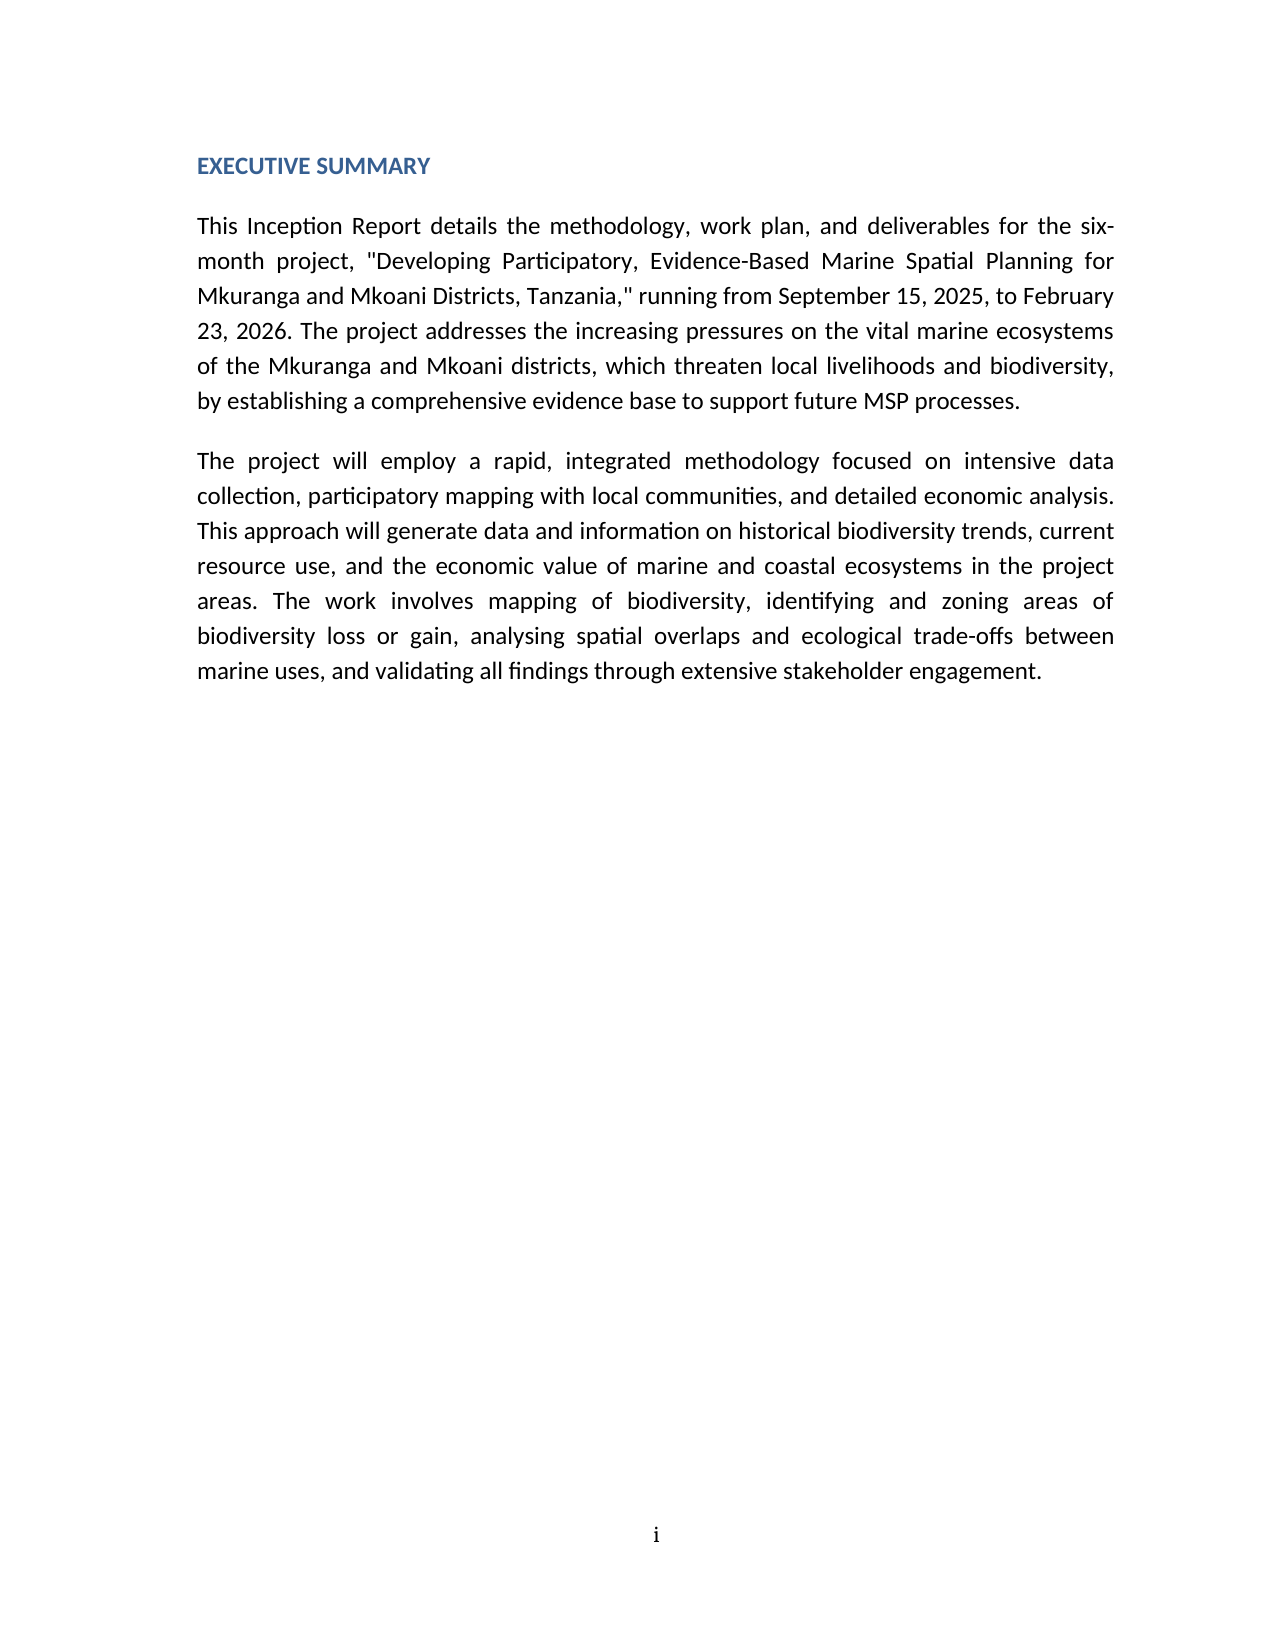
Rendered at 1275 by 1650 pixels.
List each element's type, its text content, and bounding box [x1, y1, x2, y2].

subtitle This Inception Report details the methodology, work plan, and deliverables for the six-month project, "Developing Participatory, Evidence-Based Marine Spatial Planning for Mkuranga and Mkoani Districts, Tanzania," running from September 15, 2025, to February 23, 2026. The project addresses the increasing pressures on the vital marine ecosystems of the Mkuranga and Mkoani districts, which threaten local livelihoods and biodiversity, by establishing a comprehensive evidence base to support future MSP processes. [197, 210, 1116, 416]
subtitle The project will employ a rapid, integrated methodology focused on intensive data collection, participatory mapping with local communities, and detailed economic analysis. This approach will generate data and information on historical biodiversity trends, current resource use, and the economic value of marine and coastal ecosystems in the project areas. The work involves mapping of biodiversity, identifying and zoning areas of biodiversity loss or gain, analysing spatial overlaps and ecological trade-offs between marine uses, and validating all findings through extensive stakeholder engagement. [197, 445, 1116, 686]
subtitle EXECUTIVE SUMMARY [197, 150, 1116, 181]
